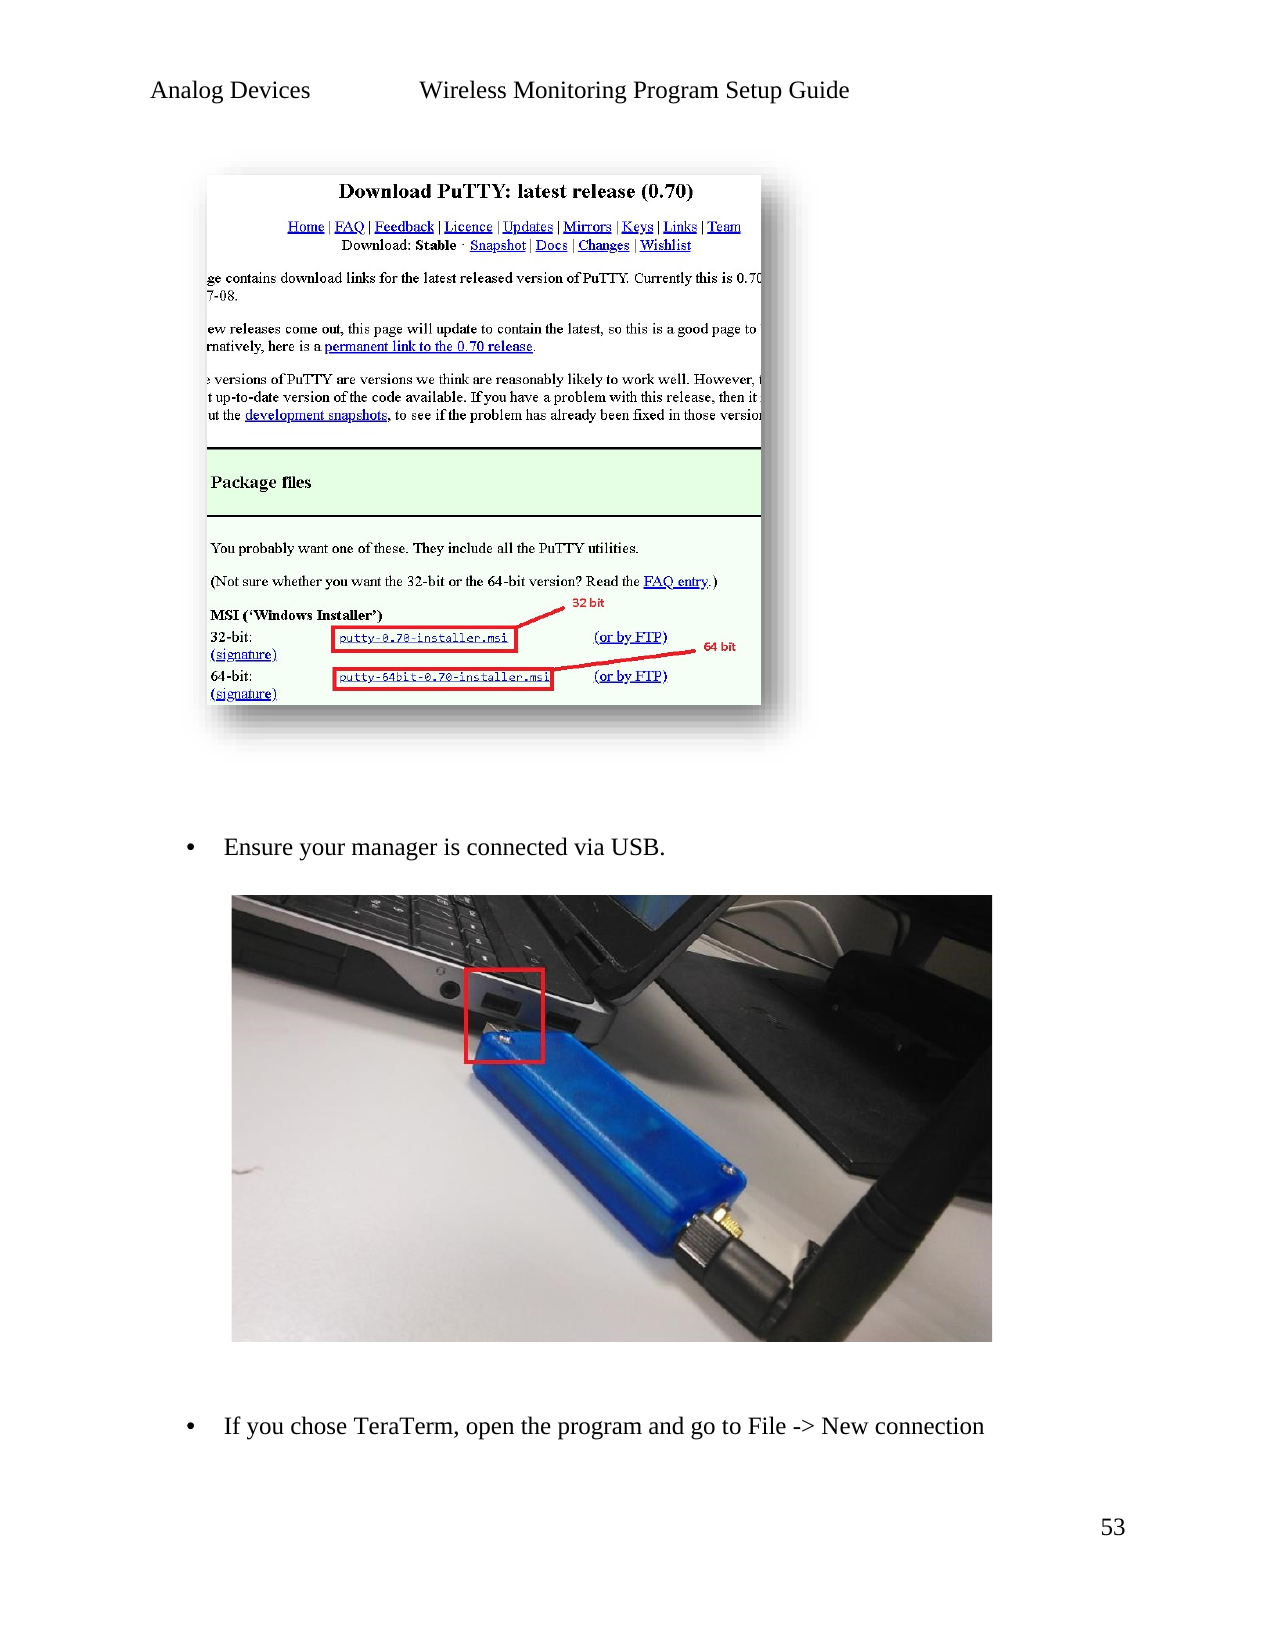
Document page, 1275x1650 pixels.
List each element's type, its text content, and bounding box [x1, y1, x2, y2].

list If you chose TeraTerm, open the program and go to File -> New connection [186, 1411, 1126, 1440]
list Ensure your manager is connected via USB. [186, 832, 1126, 860]
picture [180, 149, 820, 763]
picture [231, 895, 993, 1342]
